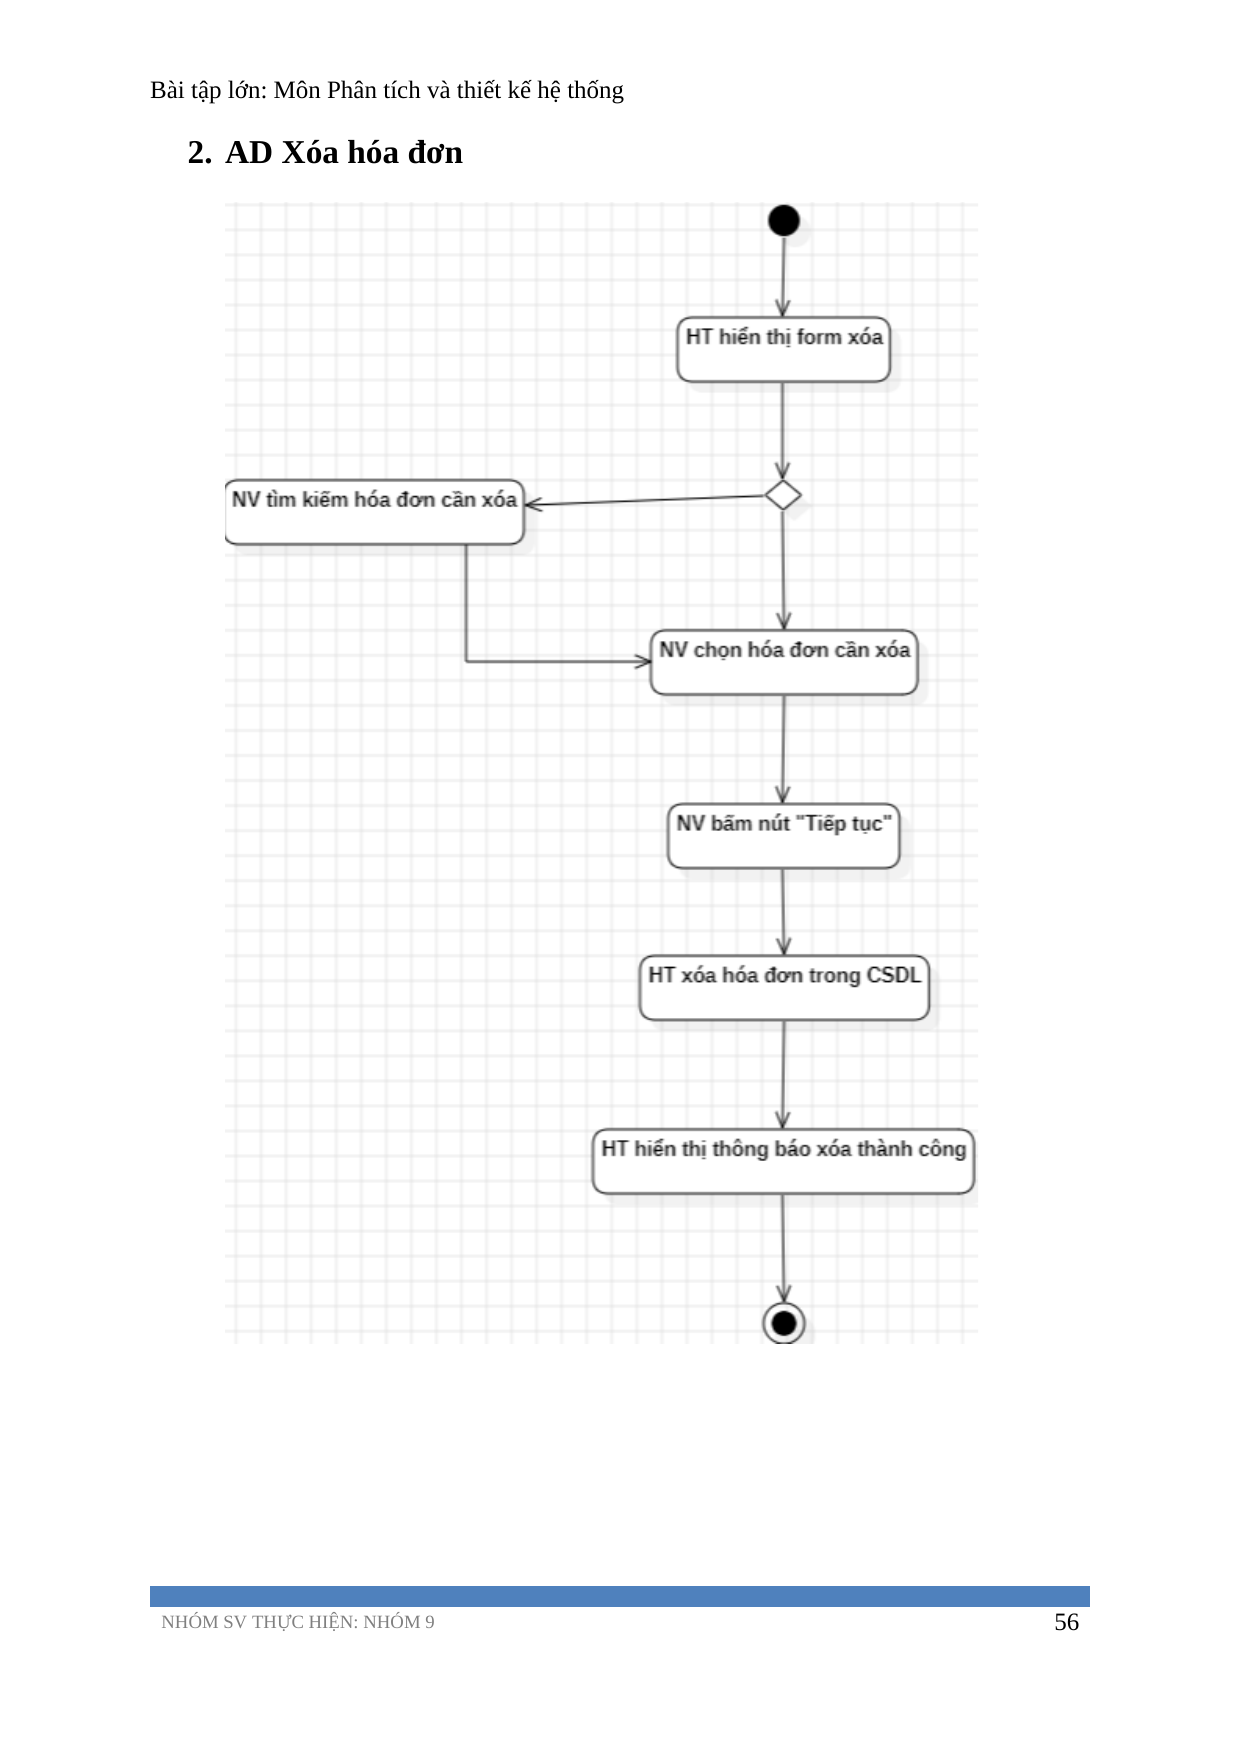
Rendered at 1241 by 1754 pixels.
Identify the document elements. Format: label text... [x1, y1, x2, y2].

picture [225, 202, 979, 1344]
subtitle AD Xóa hóa đơn [187, 132, 1090, 171]
